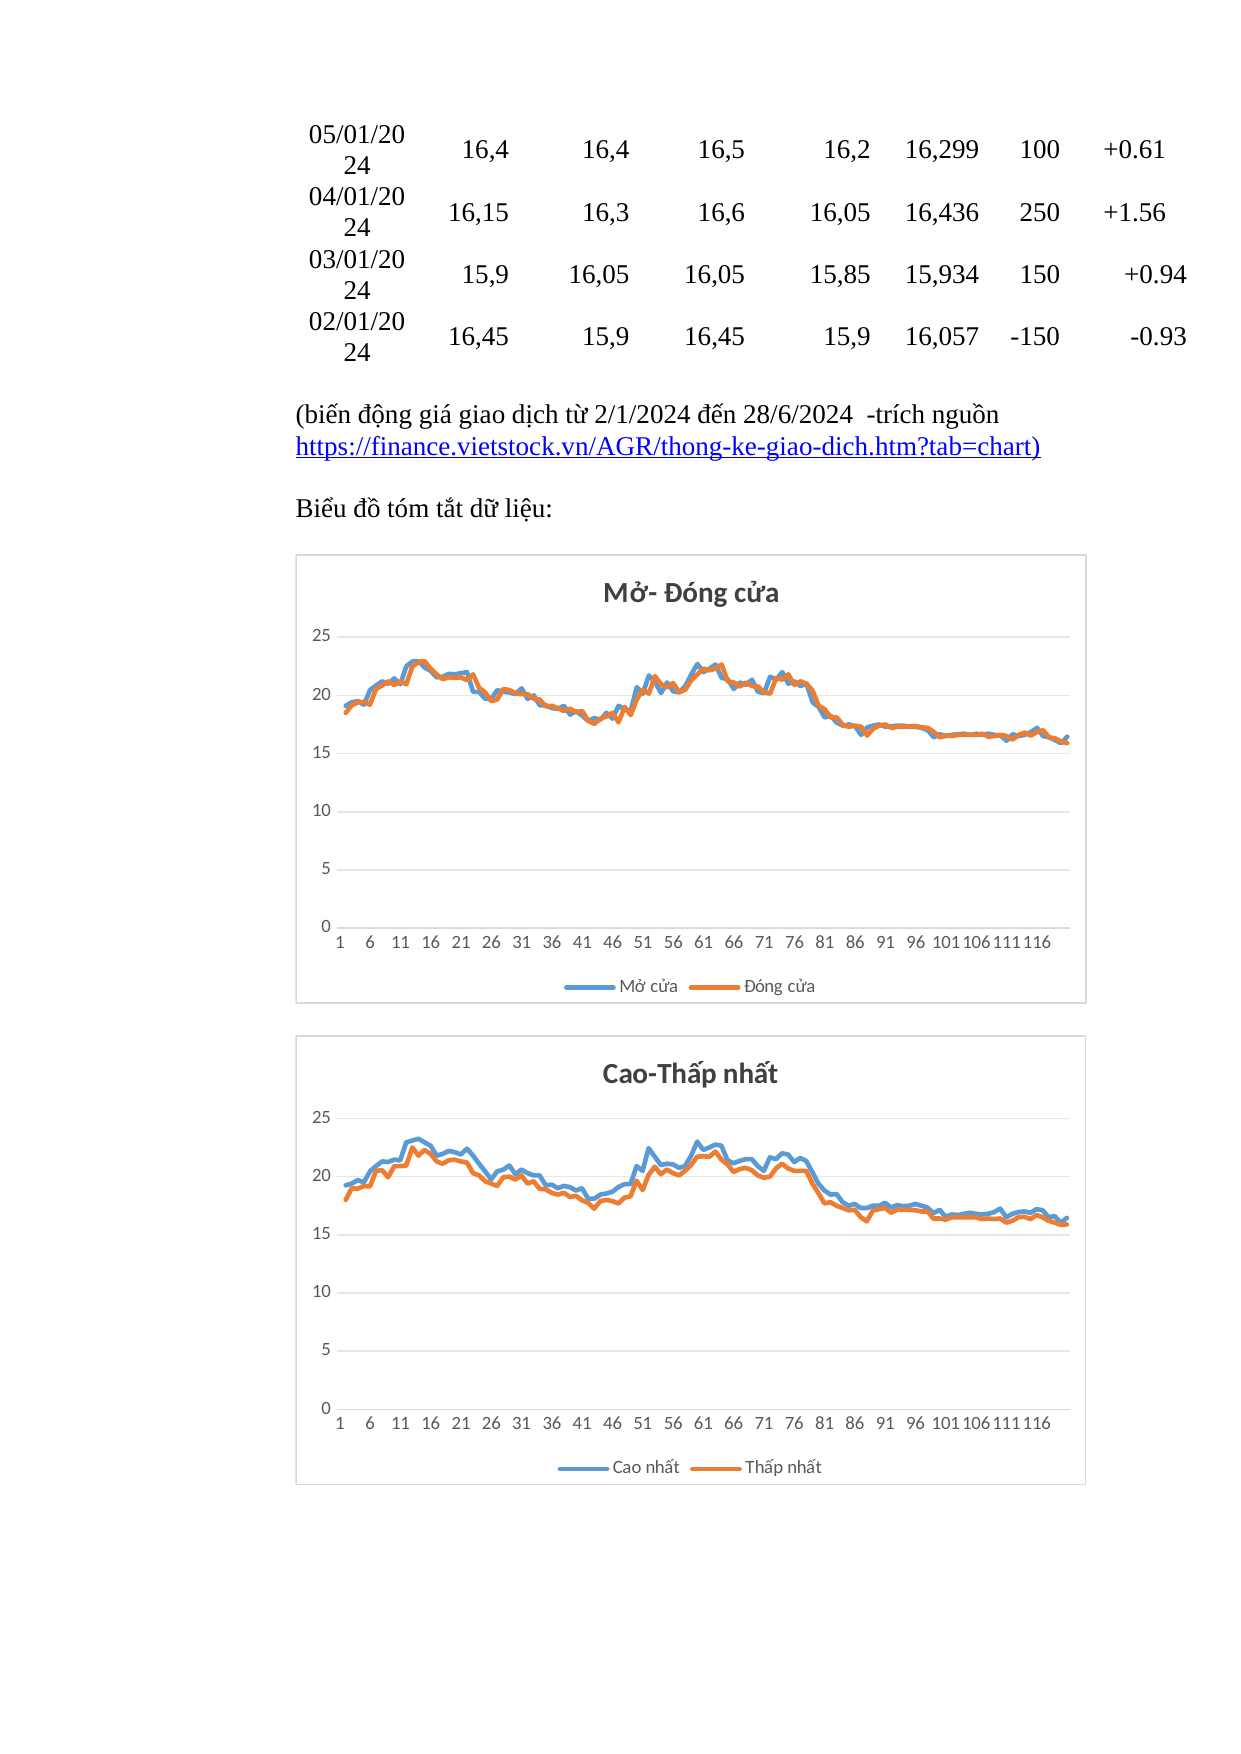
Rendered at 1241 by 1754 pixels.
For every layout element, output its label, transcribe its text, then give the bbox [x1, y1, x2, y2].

table_cell +0.94 [1071, 243, 1240, 305]
table_cell 16,299 [882, 118, 990, 180]
table_cell 15,9 [756, 305, 882, 367]
text Biểu đồ tóm tắt dữ liệu: [295, 492, 1122, 523]
table_cell 16,15 [419, 180, 520, 243]
table_cell 16,4 [520, 118, 640, 180]
text (biến động giá giao dịch từ 2/1/2024 đến 28/6/2024 -trích nguồn https://finance.vietstock.vn/AGR/thong-ke-giao-dich.htm?tab=chart) [295, 398, 1122, 461]
table_cell 16,05 [756, 180, 882, 243]
table_cell 16,057 [882, 305, 990, 367]
table_cell 250 [990, 180, 1071, 243]
table_cell 16,436 [882, 180, 990, 243]
table_cell 16,45 [640, 305, 756, 367]
table_cell 16,3 [520, 180, 640, 243]
table_cell +1.56 [1071, 180, 1240, 243]
table_cell -0.93 [1071, 305, 1240, 367]
table_cell -150 [990, 305, 1071, 367]
table_cell 16,4 [419, 118, 520, 180]
table_cell 100 [990, 118, 1071, 180]
table_cell 05/01/2024 [294, 118, 419, 180]
table_cell 150 [990, 243, 1071, 305]
table_cell 15,9 [419, 243, 520, 305]
table_cell 02/01/2024 [294, 305, 419, 367]
table_cell 16,05 [520, 243, 640, 305]
table_cell 16,6 [640, 180, 756, 243]
table_cell 03/01/2024 [294, 243, 419, 305]
table_cell 15,9 [520, 305, 640, 367]
table_cell +0.61 [1071, 118, 1240, 180]
table_cell 15,85 [756, 243, 882, 305]
table_cell 16,45 [419, 305, 520, 367]
table_cell 04/01/2024 [294, 180, 419, 243]
table_cell 16,2 [756, 118, 882, 180]
table_cell 15,934 [882, 243, 990, 305]
table_cell 16,5 [640, 118, 756, 180]
table_cell 16,05 [640, 243, 756, 305]
